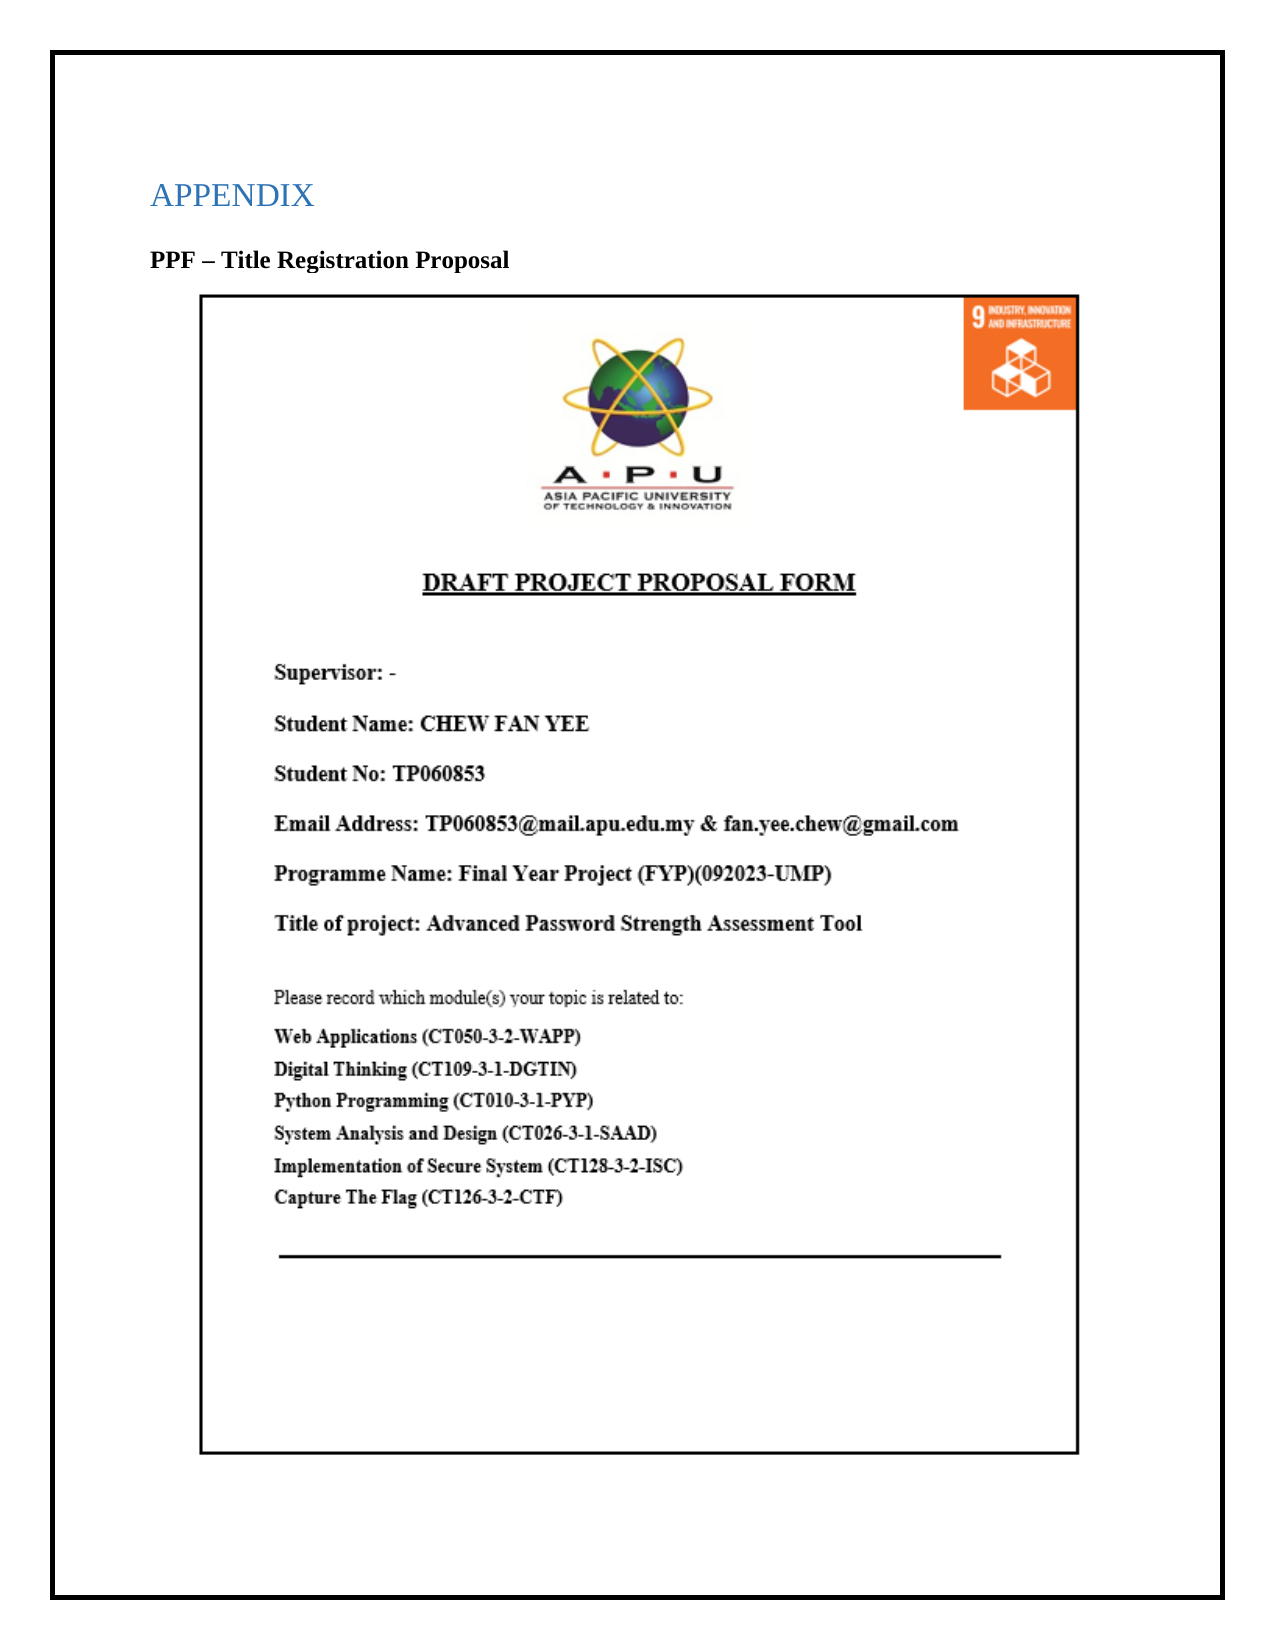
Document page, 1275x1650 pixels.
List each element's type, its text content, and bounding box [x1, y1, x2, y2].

subtitle PPF – Title Registration Proposal [150, 245, 1125, 274]
picture [181, 273, 1094, 1469]
subtitle APPENDIX [150, 175, 1125, 213]
